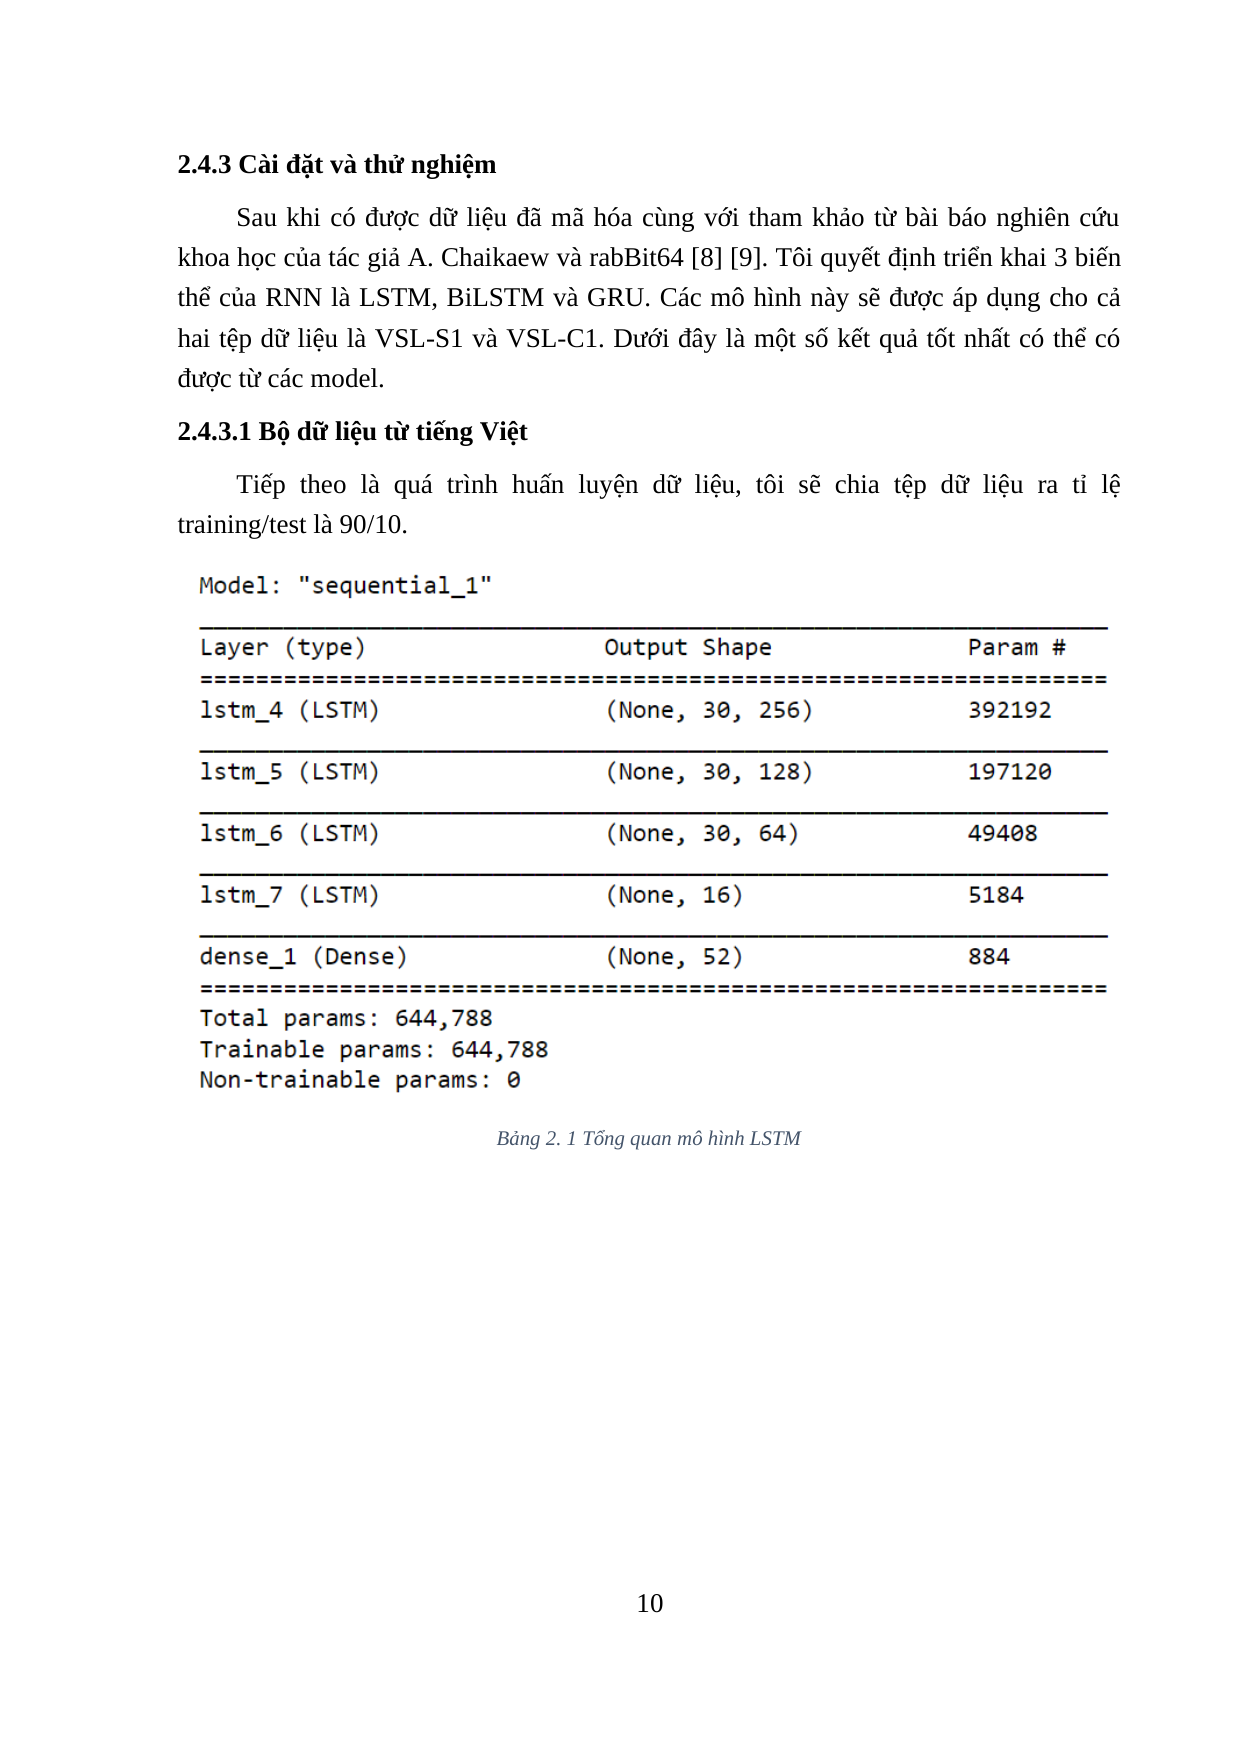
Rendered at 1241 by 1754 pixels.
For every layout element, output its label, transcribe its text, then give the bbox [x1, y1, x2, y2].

picture [177, 561, 1122, 1104]
subtitle 2.4.3 Cài đặt và thử nghiệm [177, 148, 1122, 179]
text Tiếp theo là quá trình huấn luyện dữ liệu, tôi sẽ chia tệp dữ liệu ra tỉ lệ training/test là 90/10. [177, 468, 1122, 540]
text Sau khi có được dữ liệu đã mã hóa cùng với tham khảo từ bài báo nghiên cứu khoa học của tác giả A. Chaikaew và rabBit64 [8] [9]. Tôi quyết định triển khai 3 biến thể của RNN là LSTM, BiLSTM và GRU. Các mô hình này sẽ được áp dụng cho cả hai tệp dữ liệu là VSL-S1 và VSL-C1. Dưới đây là một số kết quả tốt nhất có thể có được từ các model. [177, 201, 1122, 393]
subtitle 2.4.3.1 Bộ dữ liệu từ tiếng Việt [177, 415, 1122, 446]
